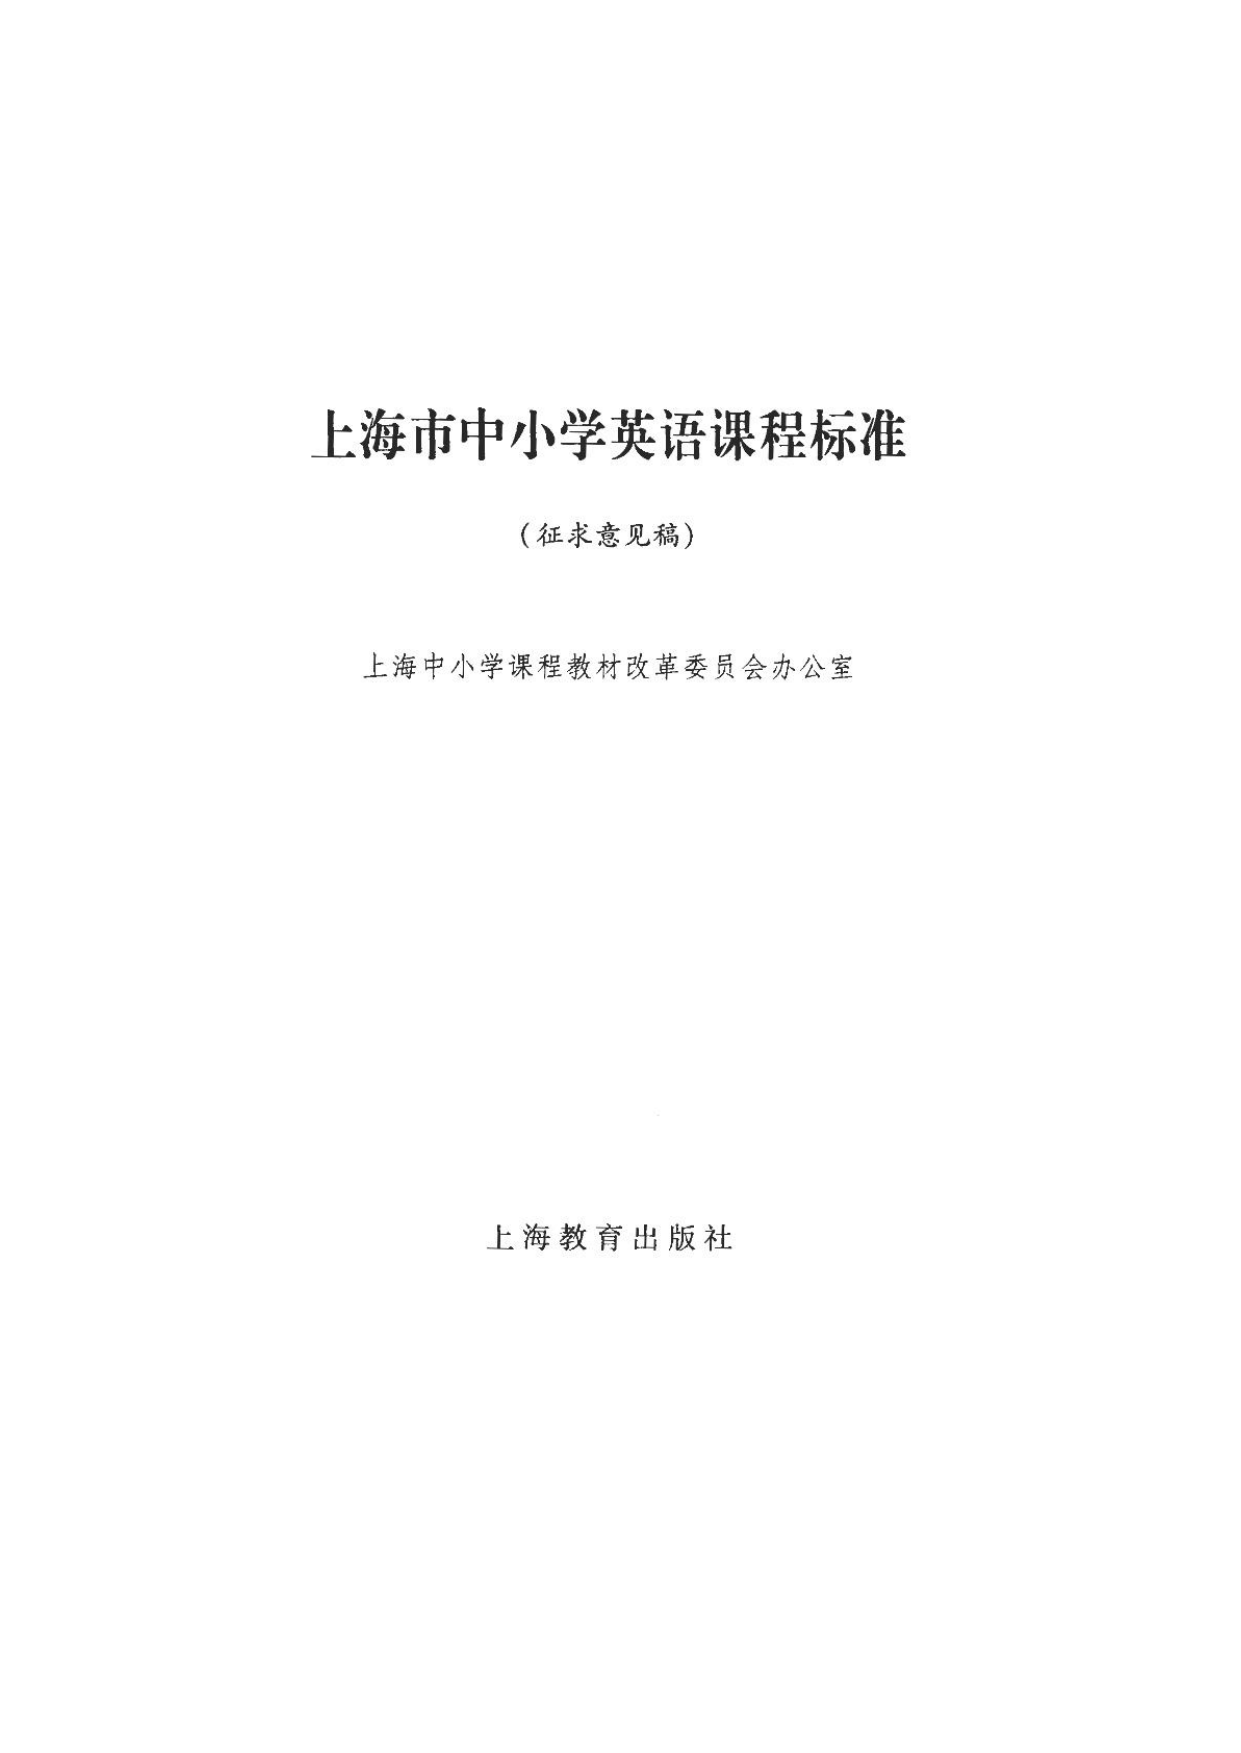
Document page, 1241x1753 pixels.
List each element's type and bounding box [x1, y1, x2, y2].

picture [311, 399, 1129, 1262]
